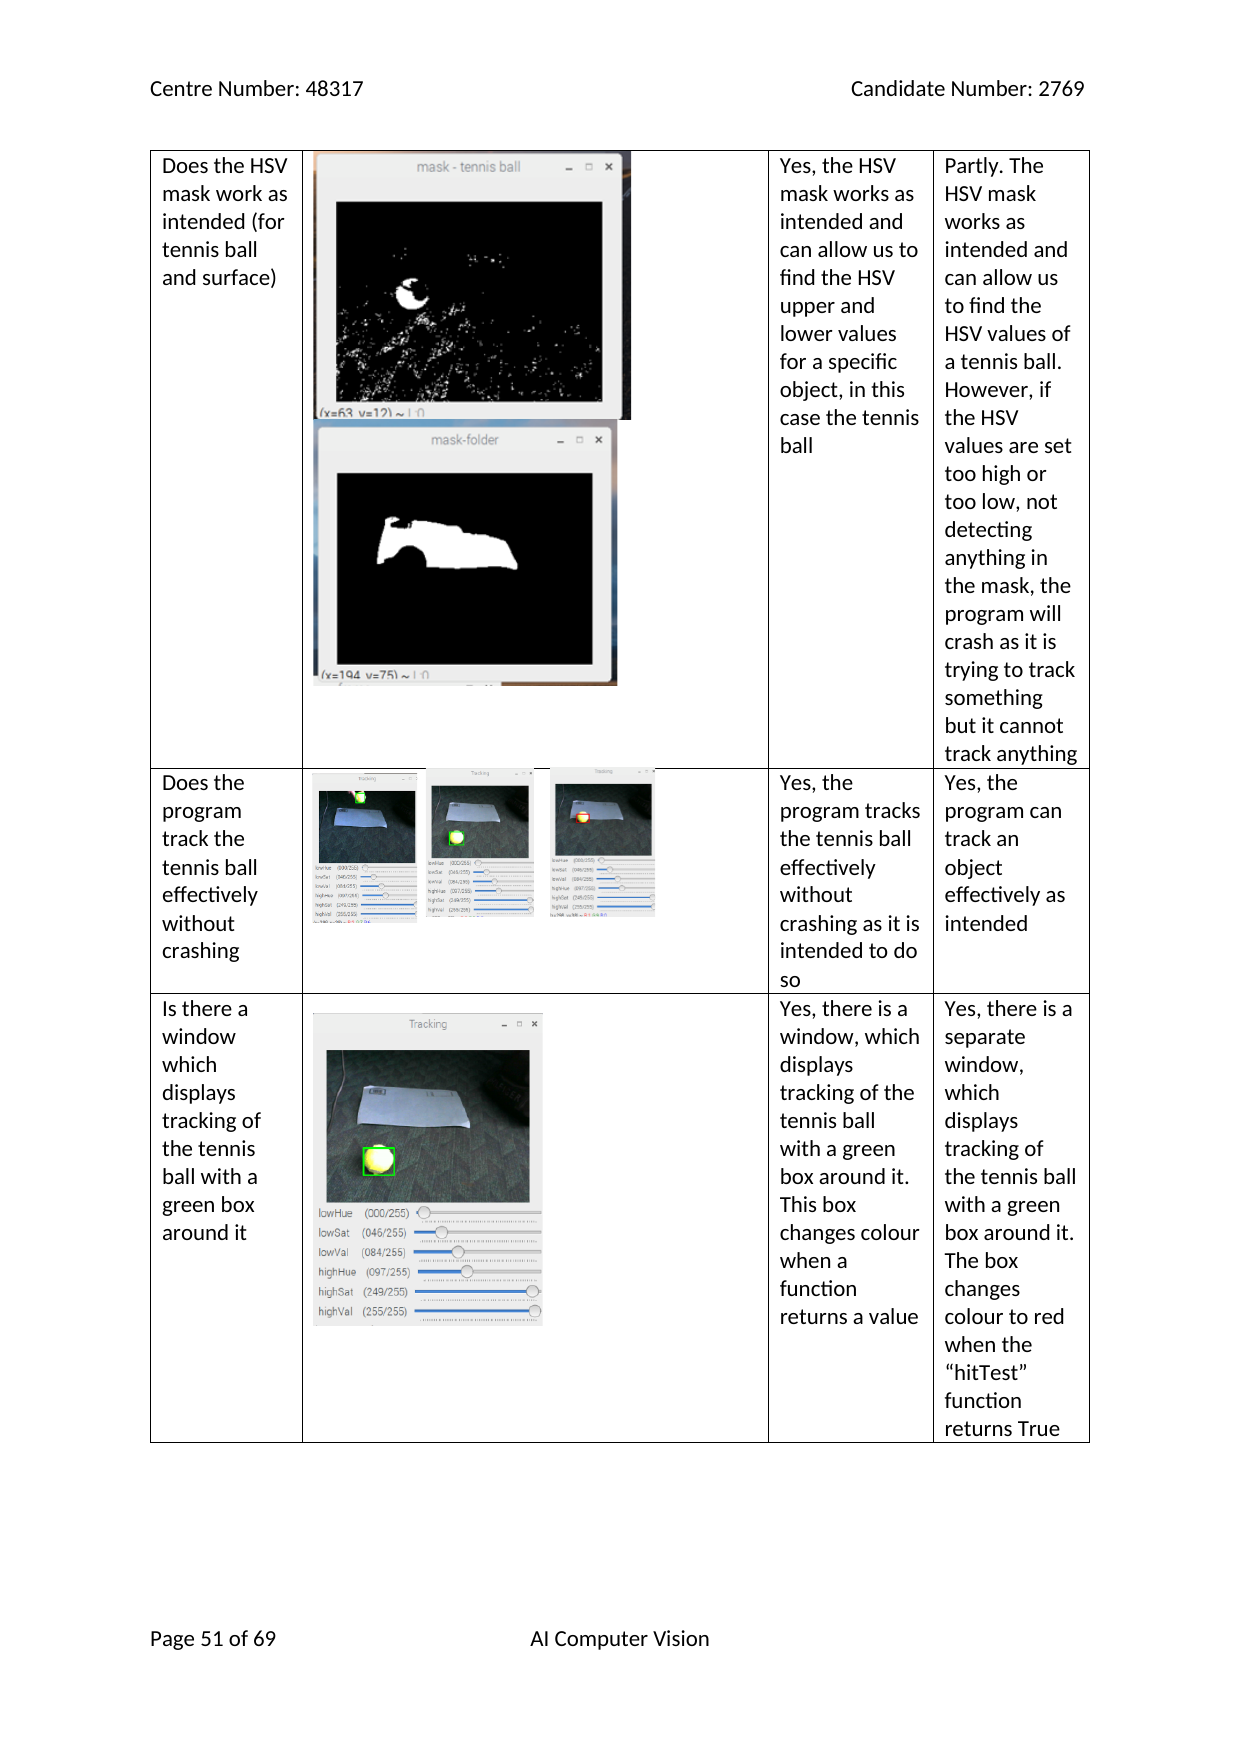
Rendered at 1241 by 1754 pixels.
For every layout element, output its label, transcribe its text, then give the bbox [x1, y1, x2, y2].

picture [548, 767, 655, 915]
table_cell Yes, the HSV mask works as intended and can allow us to find the HSV upper and lower values for a specific object, in this case the tennis ball [769, 151, 933, 767]
table_cell [303, 151, 768, 767]
table_cell Yes, there is a separate window, which displays tracking of the tennis ball with a green box around it. The box changes colour to red when the “hitTest” function returns True [934, 994, 1089, 1442]
table_cell Partly. The HSV mask works as intended and can allow us to find the HSV values of a tennis ball. However, if the HSV values are set too high or too low, not detecting anything in the mask, the program will crash as it is trying to track something but it cannot track anything [934, 151, 1089, 767]
table_cell Yes, the program tracks the tennis ball effectively without crashing as it is intended to do so [769, 769, 933, 993]
table_cell Is there a window which displays tracking of the tennis ball with a green box around it [151, 994, 302, 1442]
table_cell [303, 769, 768, 993]
picture [311, 1013, 543, 1324]
table_cell Does the HSV mask work as intended (for tennis ball and surface) [151, 151, 302, 767]
table_cell Yes, there is a window, which displays tracking of the tennis ball with a green box around it. This box changes colour when a function returns a value [769, 994, 933, 1442]
table_cell [303, 994, 768, 1442]
picture [310, 773, 417, 921]
table_cell Yes, the program can track an object effectively as intended [934, 769, 1089, 993]
table_cell Does the program track the tennis ball effectively without crashing [151, 769, 302, 993]
picture [424, 768, 534, 916]
